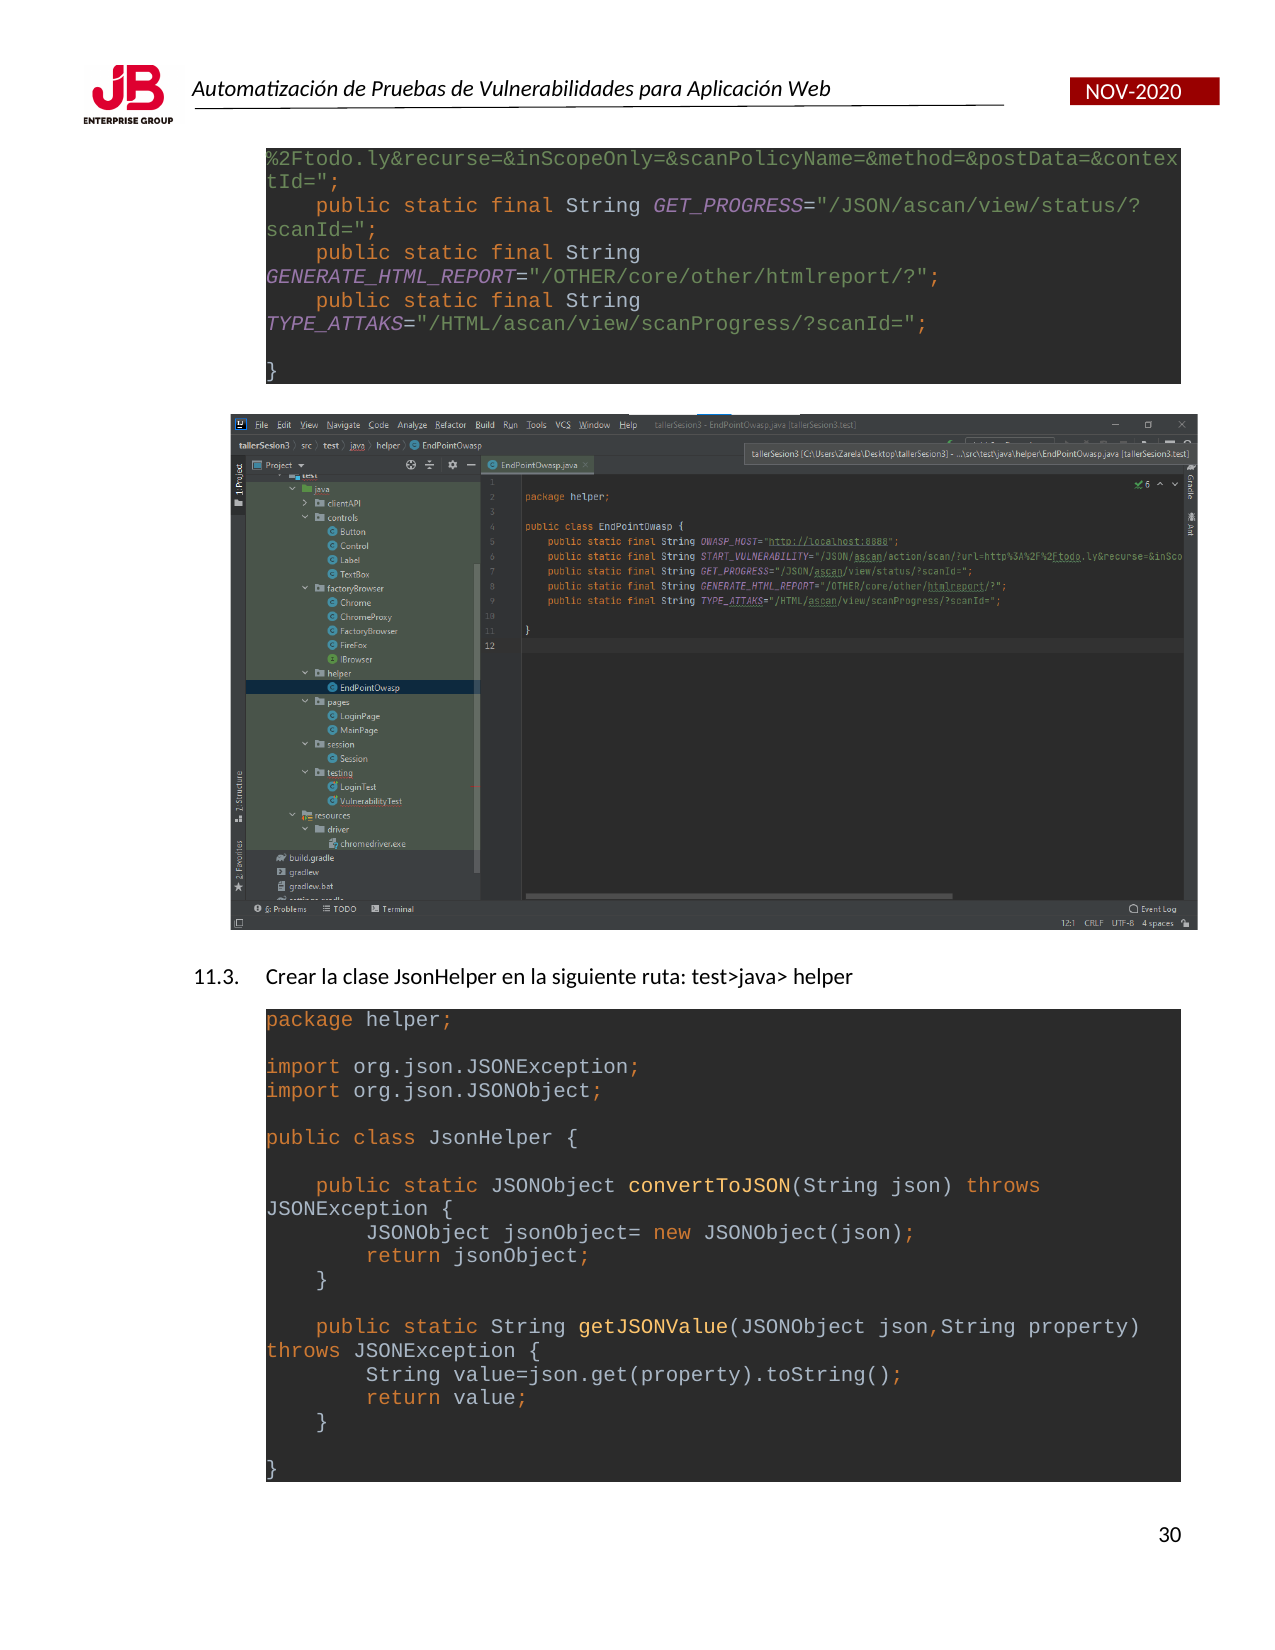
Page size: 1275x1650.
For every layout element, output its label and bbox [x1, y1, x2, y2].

picture [230, 414, 1198, 930]
picture [83, 65, 186, 124]
